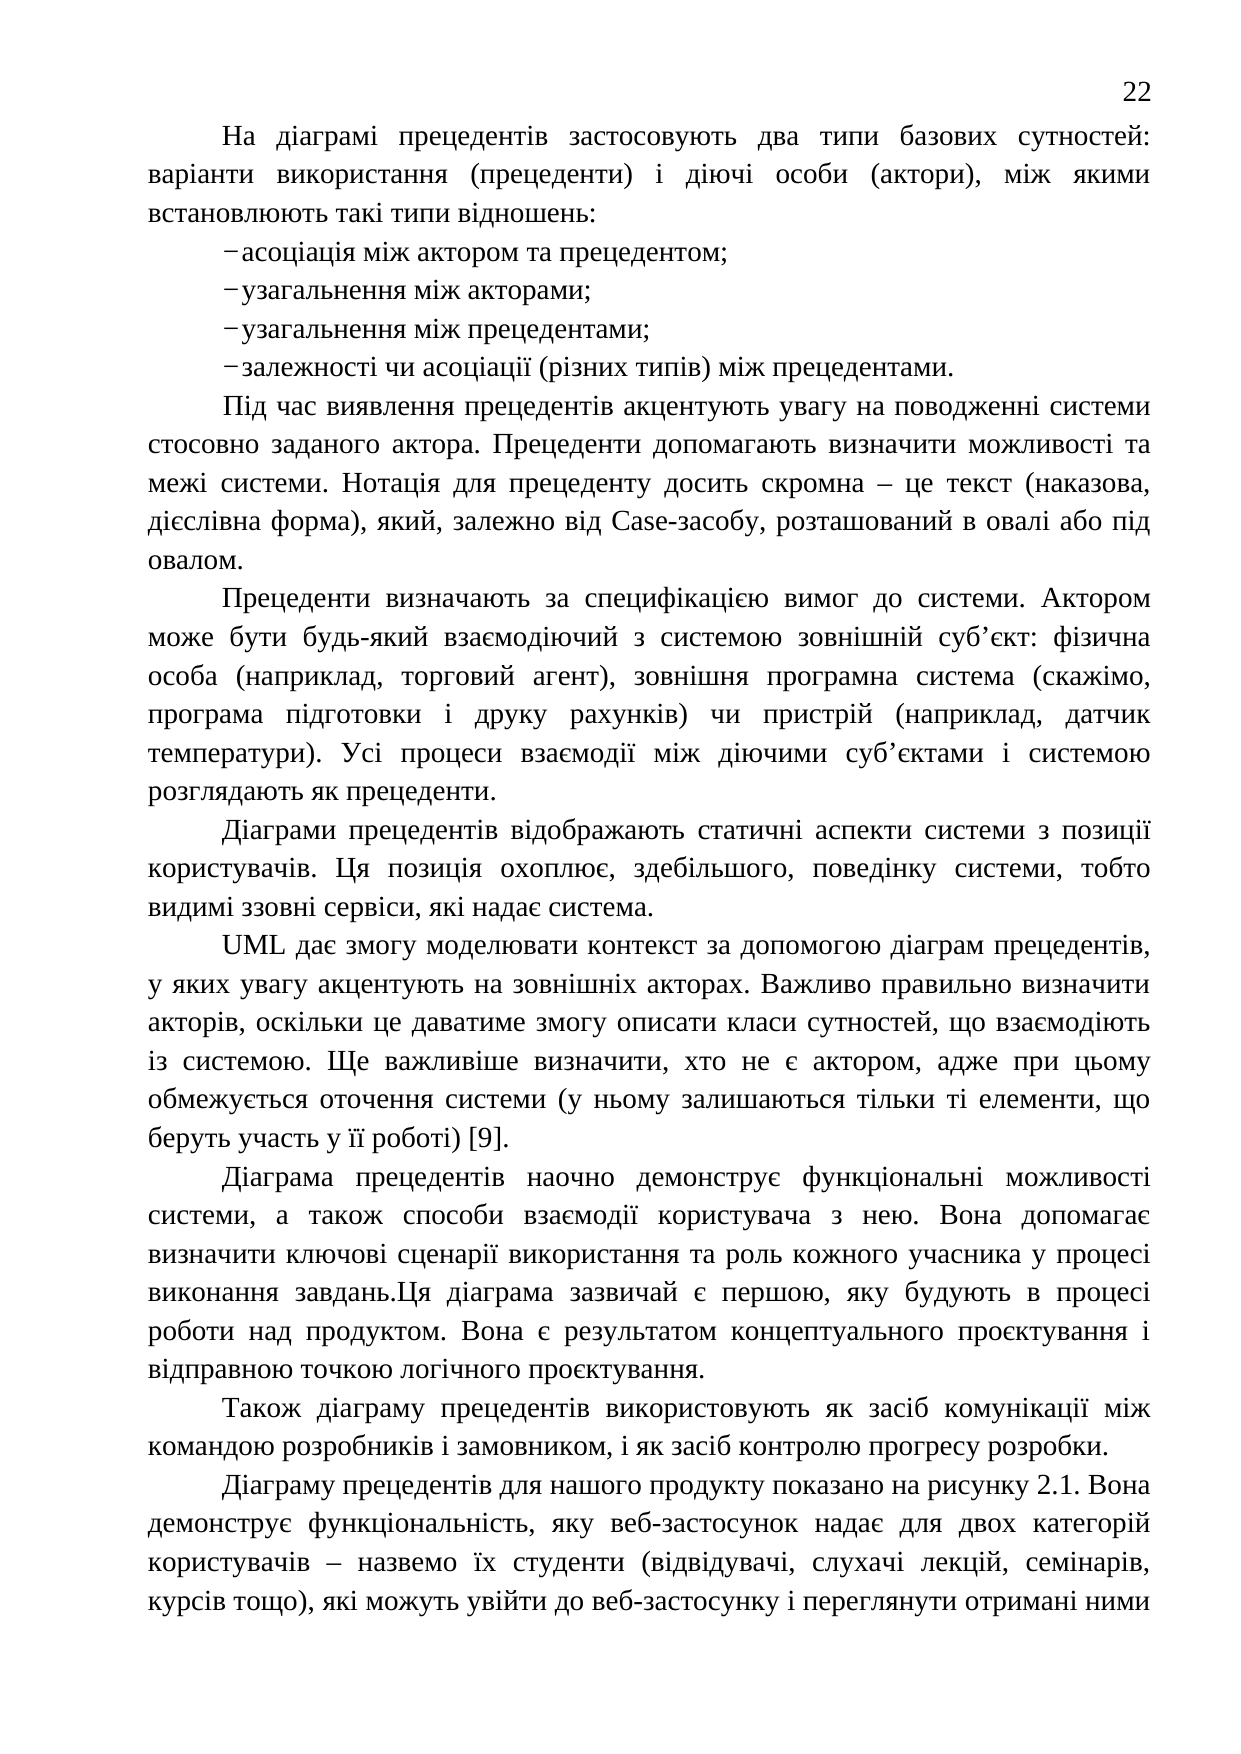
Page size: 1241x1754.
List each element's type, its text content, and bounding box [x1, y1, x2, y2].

list узагальнення між прецедентами; [223, 311, 1152, 344]
text Діаграма прецедентів наочно демонструє функціональні можливості системи, а також способи взаємодії користувача з нею. Вона допомагає визначити ключові сценарії використання та роль кожного учасника у процесі виконання завдань.Ця діаграма зазвичай є першою, яку будують в процесі роботи над продуктом. Вона є результатом концептуального проєктування і відправною точкою логічного проєктування. [148, 1159, 1152, 1385]
text UML дає змогу моделювати контекст за допомогою діаграм прецедентів, у яких увагу акцентують на зовнішніх акторах. Важливо правильно визначити акторів, оскільки це даватиме змогу описати класи сутностей, що взаємодіють із системою. Ще важливіше визначити, хто не є актором, адже при цьому обмежується оточення системи (у ньому залишаються тільки ті елементи, що беруть участь у її роботі) [9]. [148, 927, 1152, 1154]
text На діаграмі прецедентів застосовують два типи базових сутностей: варіанти використання (прецеденти) і діючі особи (актори), між якими встановлюють такі типи відношень: [148, 118, 1152, 229]
text Під час виявлення прецедентів акцентують увагу на поводженні системи стосовно заданого актора. Прецеденти допомагають визначити можливості та межі системи. Нотація для прецеденту досить скромна – це текст (наказова, дієслівна форма), який, залежно від Case-засобу, розташований в овалі або під овалом. [148, 388, 1152, 576]
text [148, 1467, 1152, 1616]
list асоціація між актором та прецедентом; [223, 234, 1152, 267]
text Також діаграму прецедентів використовують як засіб комунікації між командою розробників і замовником, і як засіб контролю прогресу розробки. [148, 1390, 1152, 1462]
text Прецеденти визначають за специфікацією вимог до системи. Актором може бути будь-який взаємодіючий з системою зовнішній суб’єкт: фізична особа (наприклад, торговий агент), зовнішня програмна система (скажімо, програма підготовки і друку рахунків) чи пристрій (наприклад, датчик температури). Усі процеси взаємодії між діючими суб’єктами і системою розглядають як прецеденти. [148, 581, 1152, 807]
list залежності чи асоціації (різних типів) між прецедентами. [223, 349, 1152, 383]
list узагальнення між акторами; [223, 272, 1152, 306]
text Діаграми прецедентів відображають статичні аспекти системи з позиції користувачів. Ця позиція охоплює, здебільшого, поведінку системи, тобто видимі ззовні сервіси, які надає система. [148, 812, 1152, 922]
